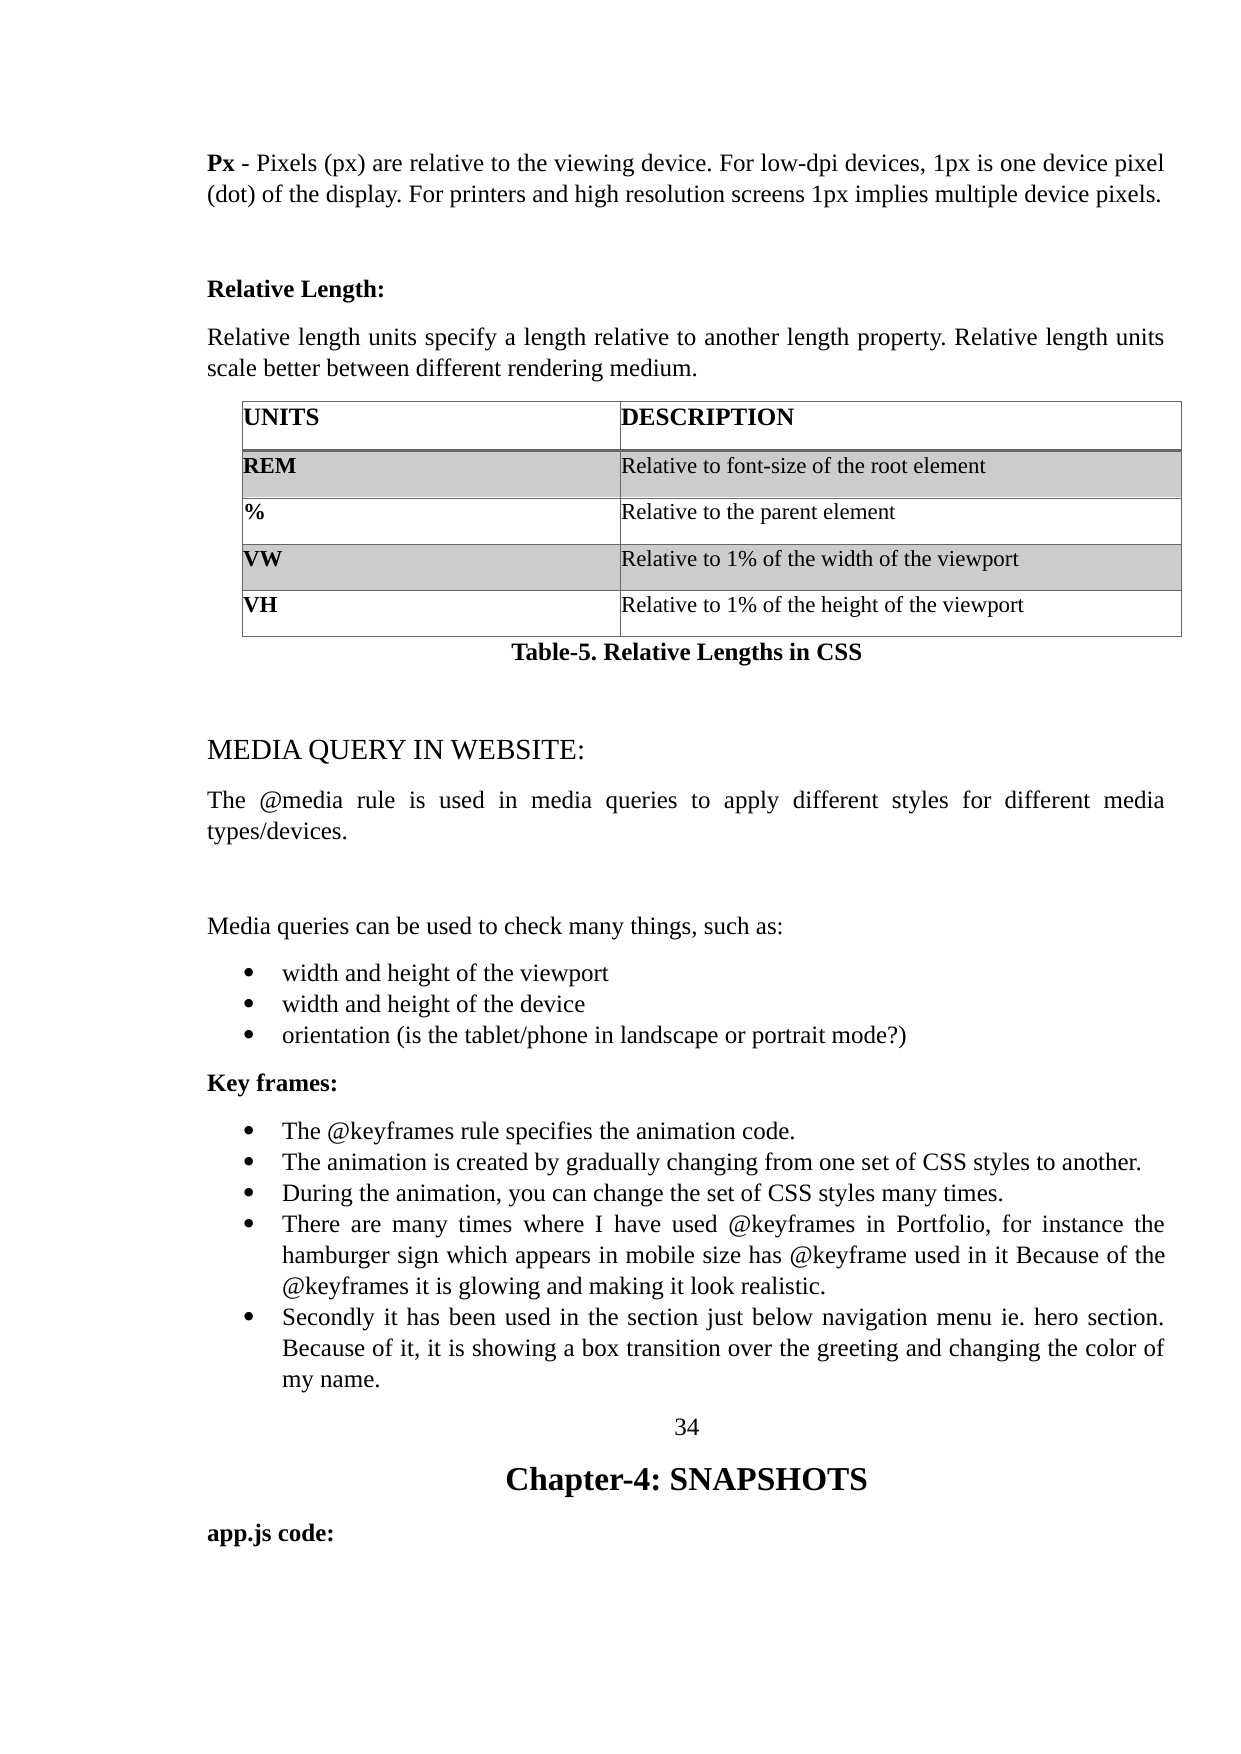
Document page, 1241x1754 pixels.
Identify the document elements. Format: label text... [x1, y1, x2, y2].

text MEDIA QUERY IN WEBSITE: [207, 732, 1166, 766]
list width and height of the device [244, 989, 1166, 1018]
list There are many times where I have used @keyframes in Portfolio, for instance the hamburger sign which appears in mobile size has @keyframe used in it Because of the @keyframes it is glowing and making it look realistic. [244, 1209, 1166, 1300]
text The @media rule is used in media queries to apply different styles for different media types/devices. [207, 785, 1166, 845]
table_cell Relative to 1% of the width of the viewport [621, 545, 1181, 590]
text Media queries can be used to check many things, such as: [207, 911, 1166, 939]
list The animation is created by gradually changing from one set of CSS styles to another. [244, 1147, 1166, 1176]
table_cell % [243, 499, 620, 543]
text Key frames: [207, 1068, 1166, 1097]
text 34 [207, 1412, 1166, 1441]
table_cell VH [243, 591, 620, 636]
text Table-5. Relative Lengths in CSS [207, 637, 1166, 666]
text Relative Length: [207, 274, 1166, 303]
list width and height of the viewport [244, 958, 1166, 987]
table_cell VW [243, 545, 620, 590]
list orientation (is the tablet/phone in landscape or portrait mode?) [244, 1021, 1166, 1049]
list Secondly it has been used in the section just below navigation menu ie. hero section. Because of it, it is showing a box transition over the greeting and changing the color of my name. [244, 1302, 1166, 1393]
table_cell REM [243, 452, 620, 497]
list The @keyframes rule specifies the animation code. [244, 1116, 1166, 1145]
table_cell Relative to font-size of the root element [621, 452, 1181, 497]
list During the animation, you can change the set of CSS styles many times. [244, 1178, 1166, 1207]
text app.js code: [207, 1518, 1166, 1546]
text Px - Pixels (px) are relative to the viewing device. For low-dpi devices, 1px is one device pixel (dot) of the display. For printers and high resolution screens 1px implies multiple device pixels. [207, 148, 1166, 207]
table_header UNITS [243, 402, 620, 449]
table_header DESCRIPTION [621, 402, 1181, 449]
text Relative length units specify a length relative to another length property. Relative length units scale better between different rendering medium. [207, 322, 1166, 382]
table_cell Relative to the parent element [621, 499, 1181, 543]
table_cell Relative to 1% of the height of the viewport [621, 591, 1181, 636]
text Chapter-4: SNAPSHOTS [207, 1460, 1166, 1498]
